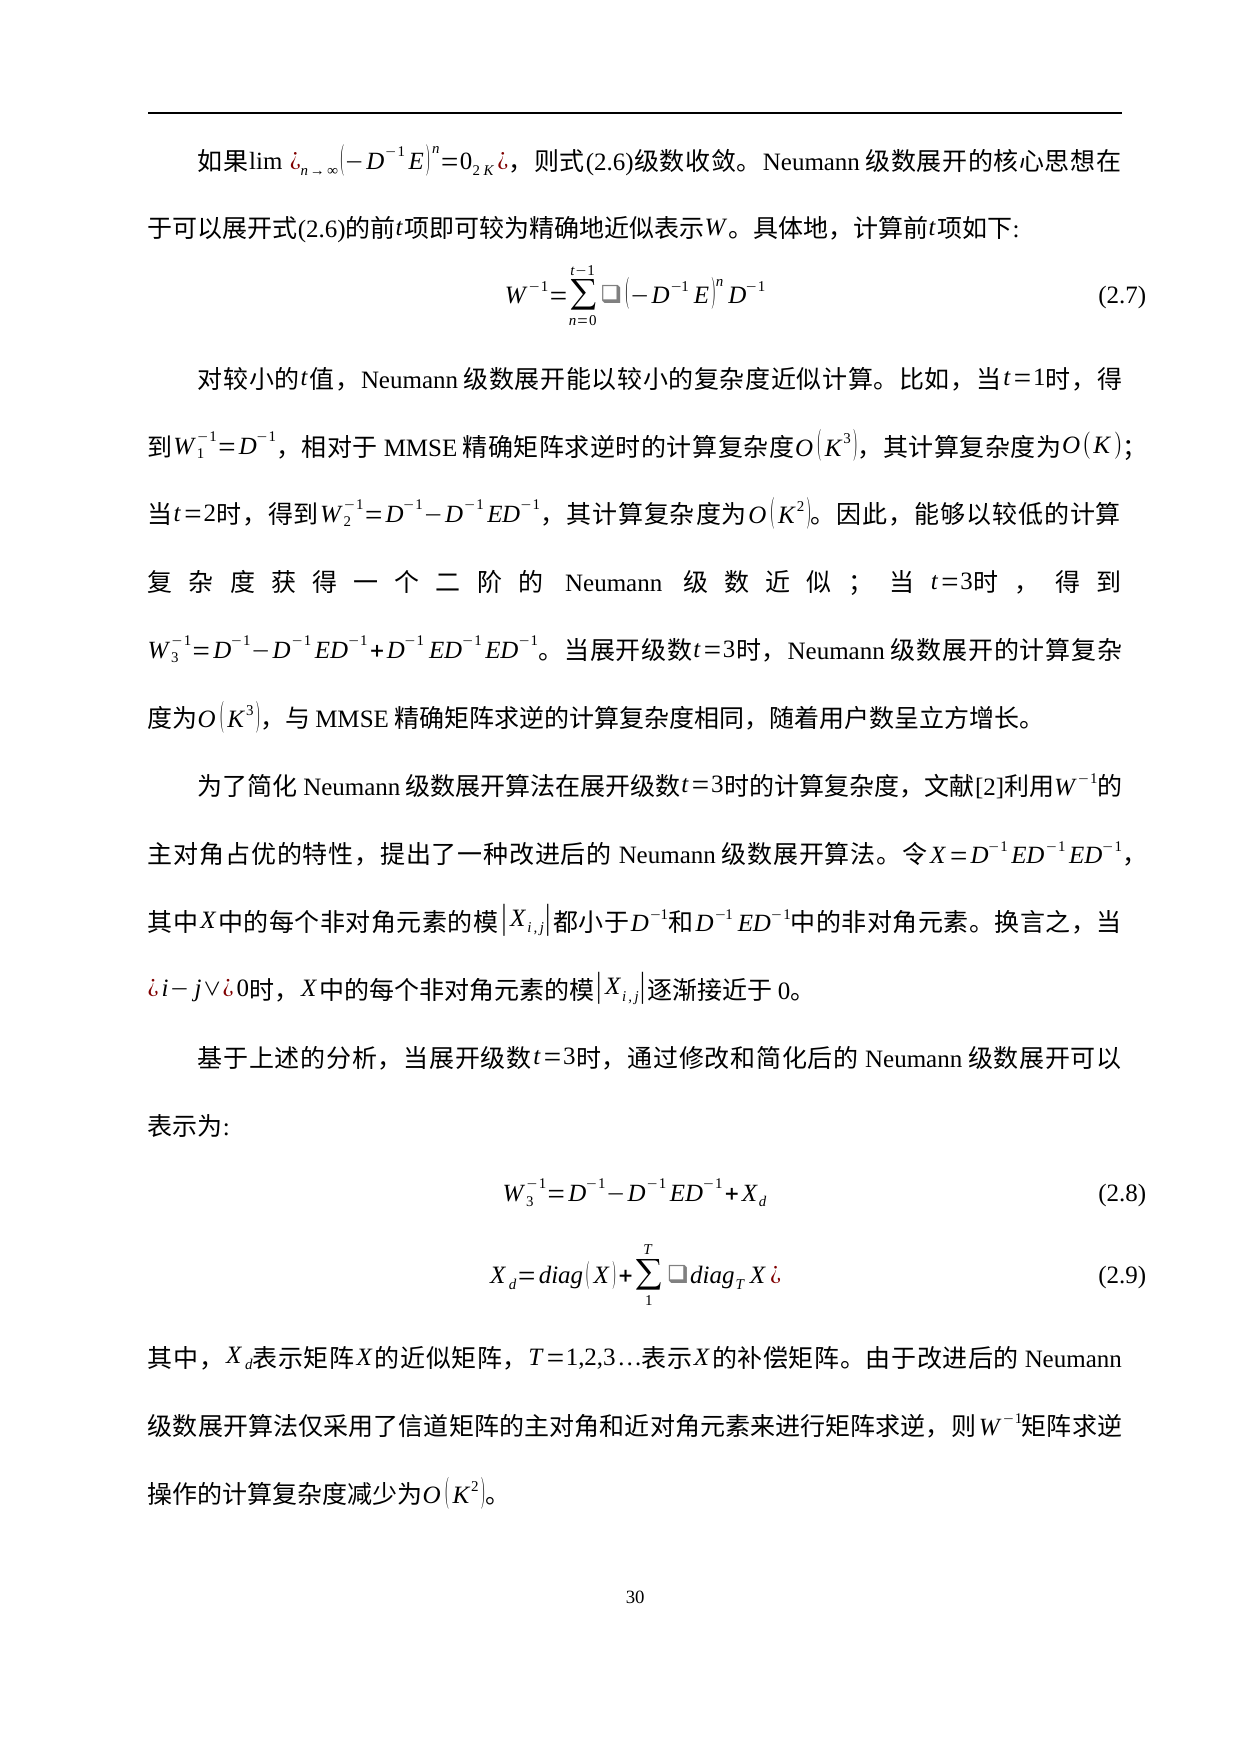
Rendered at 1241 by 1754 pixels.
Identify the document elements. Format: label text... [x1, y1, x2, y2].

text (2.7) [148, 261, 1122, 329]
text (2.8) [148, 1158, 1122, 1226]
text 为了简化Neumann级数展开算法在展开级数时的计算复杂度，文献[2]利用的主对角占优的特性，提出了一种改进后的Neumann级数展开算法。令，其中中的每个非对角元素的模都小于和中的非对角元素。换言之，当时，中的每个非对角元素的模逐渐接近于0。 [148, 751, 1122, 1022]
text 对较小的值，Neumann级数展开能以较小的复杂度近似计算。比如，当时，得到，相对于MMSE精确矩阵求逆时的计算复杂度，其计算复杂度为；当时，得到，其计算复杂度为。因此，能够以较低的计算复杂度获得一个二阶的Neumann级数近似；当时，得到。当展开级数时，Neumann级数展开的计算复杂度为，与MMSE精确矩阵求逆的计算复杂度相同，随着用户数呈立方增长。 [148, 343, 1122, 751]
text 如果，则式(2.6)级数收敛。Neumann级数展开的核心思想在于可以展开式(2.6)的前项即可较为精确地近似表示。具体地，计算前项如下: [148, 125, 1122, 261]
text (2.9) [148, 1241, 1122, 1308]
text 其中，表示矩阵的近似矩阵，表示的补偿矩阵。由于改进后的Neumann级数展开算法仅采用了信道矩阵的主对角和近对角元素来进行矩阵求逆，则矩阵求逆操作的计算复杂度减少为。 [148, 1323, 1122, 1527]
text 基于上述的分析，当展开级数时，通过修改和简化后的Neumann级数展开可以表示为: [148, 1022, 1122, 1158]
